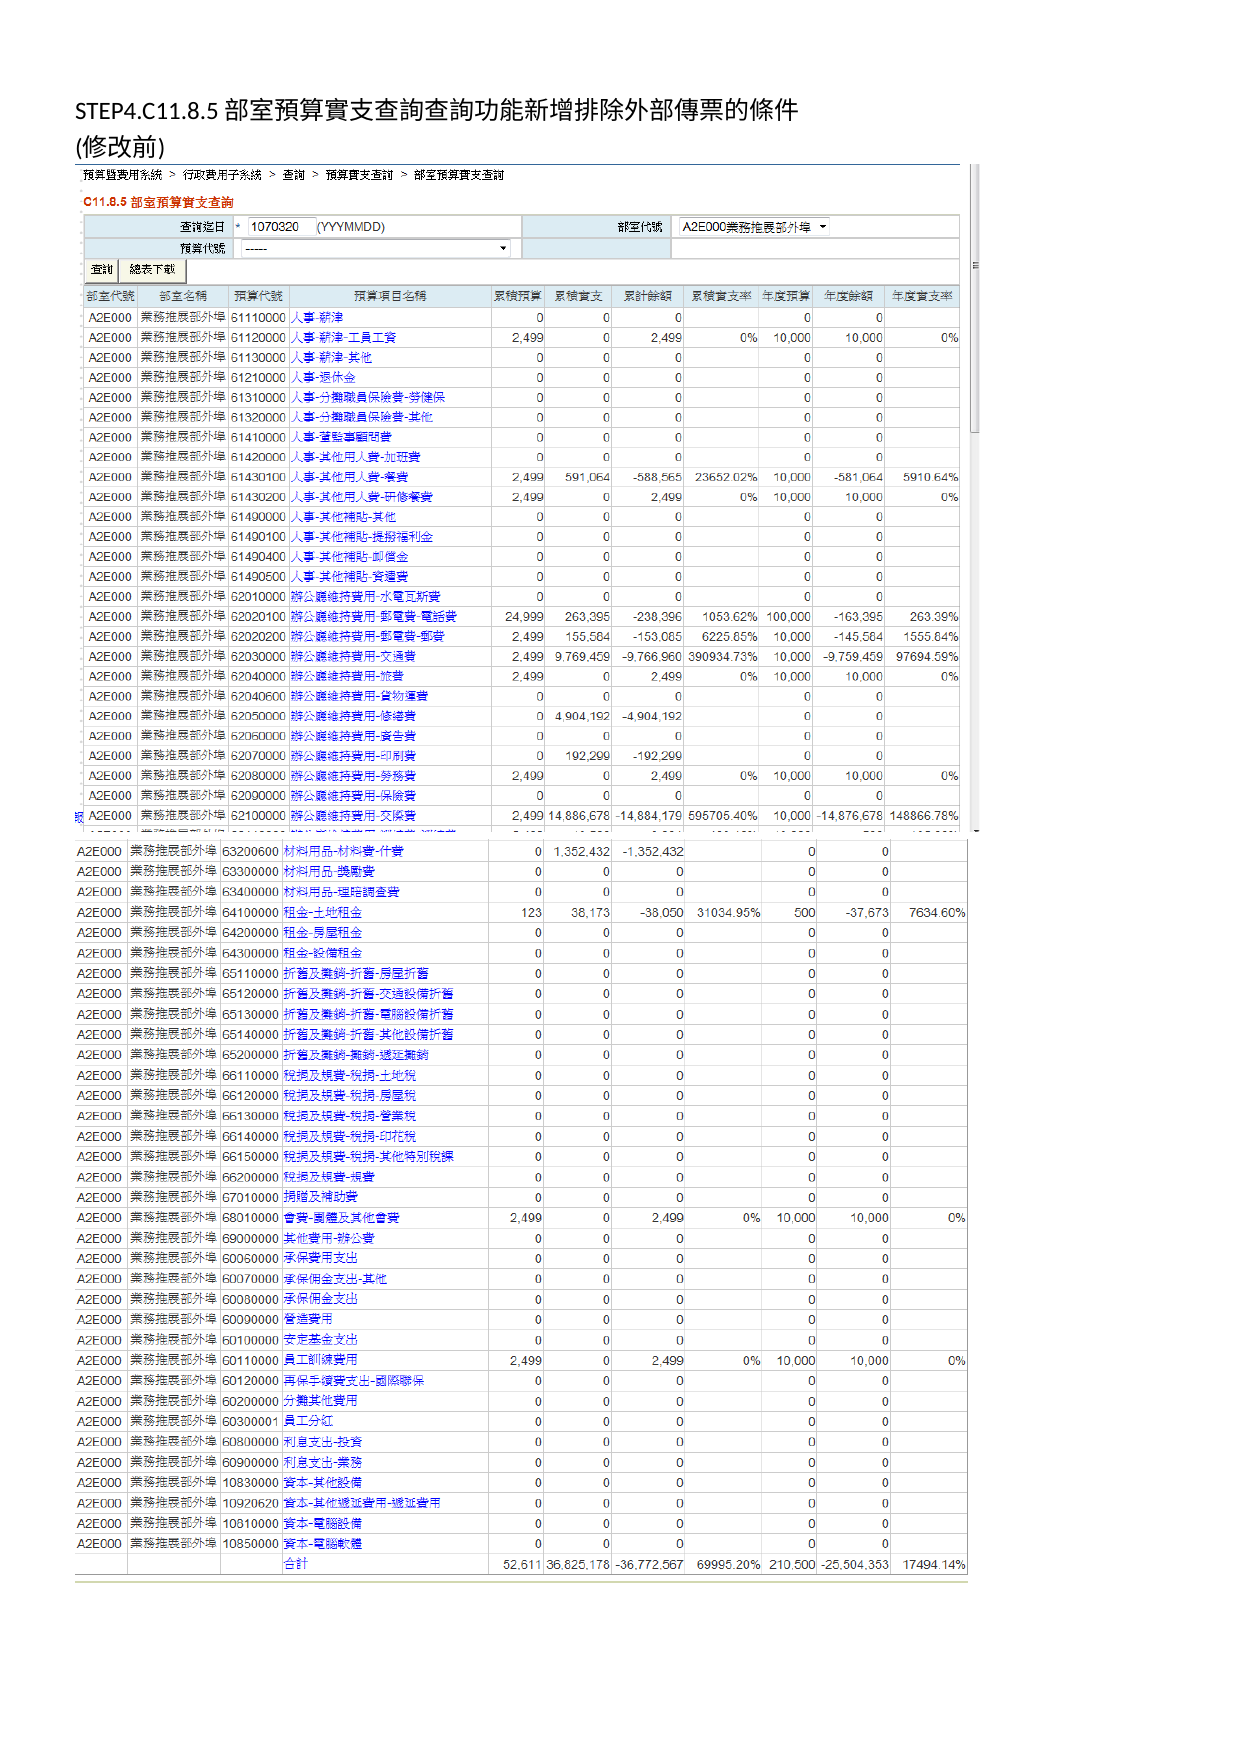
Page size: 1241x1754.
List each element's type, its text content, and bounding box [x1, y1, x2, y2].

text (修改前) [75, 127, 1165, 164]
text STEP4.C11.8.5部室預算實支查詢查詢功能新增排除外部傳票的條件 [75, 89, 1165, 127]
picture [75, 164, 980, 832]
picture [75, 839, 974, 1584]
